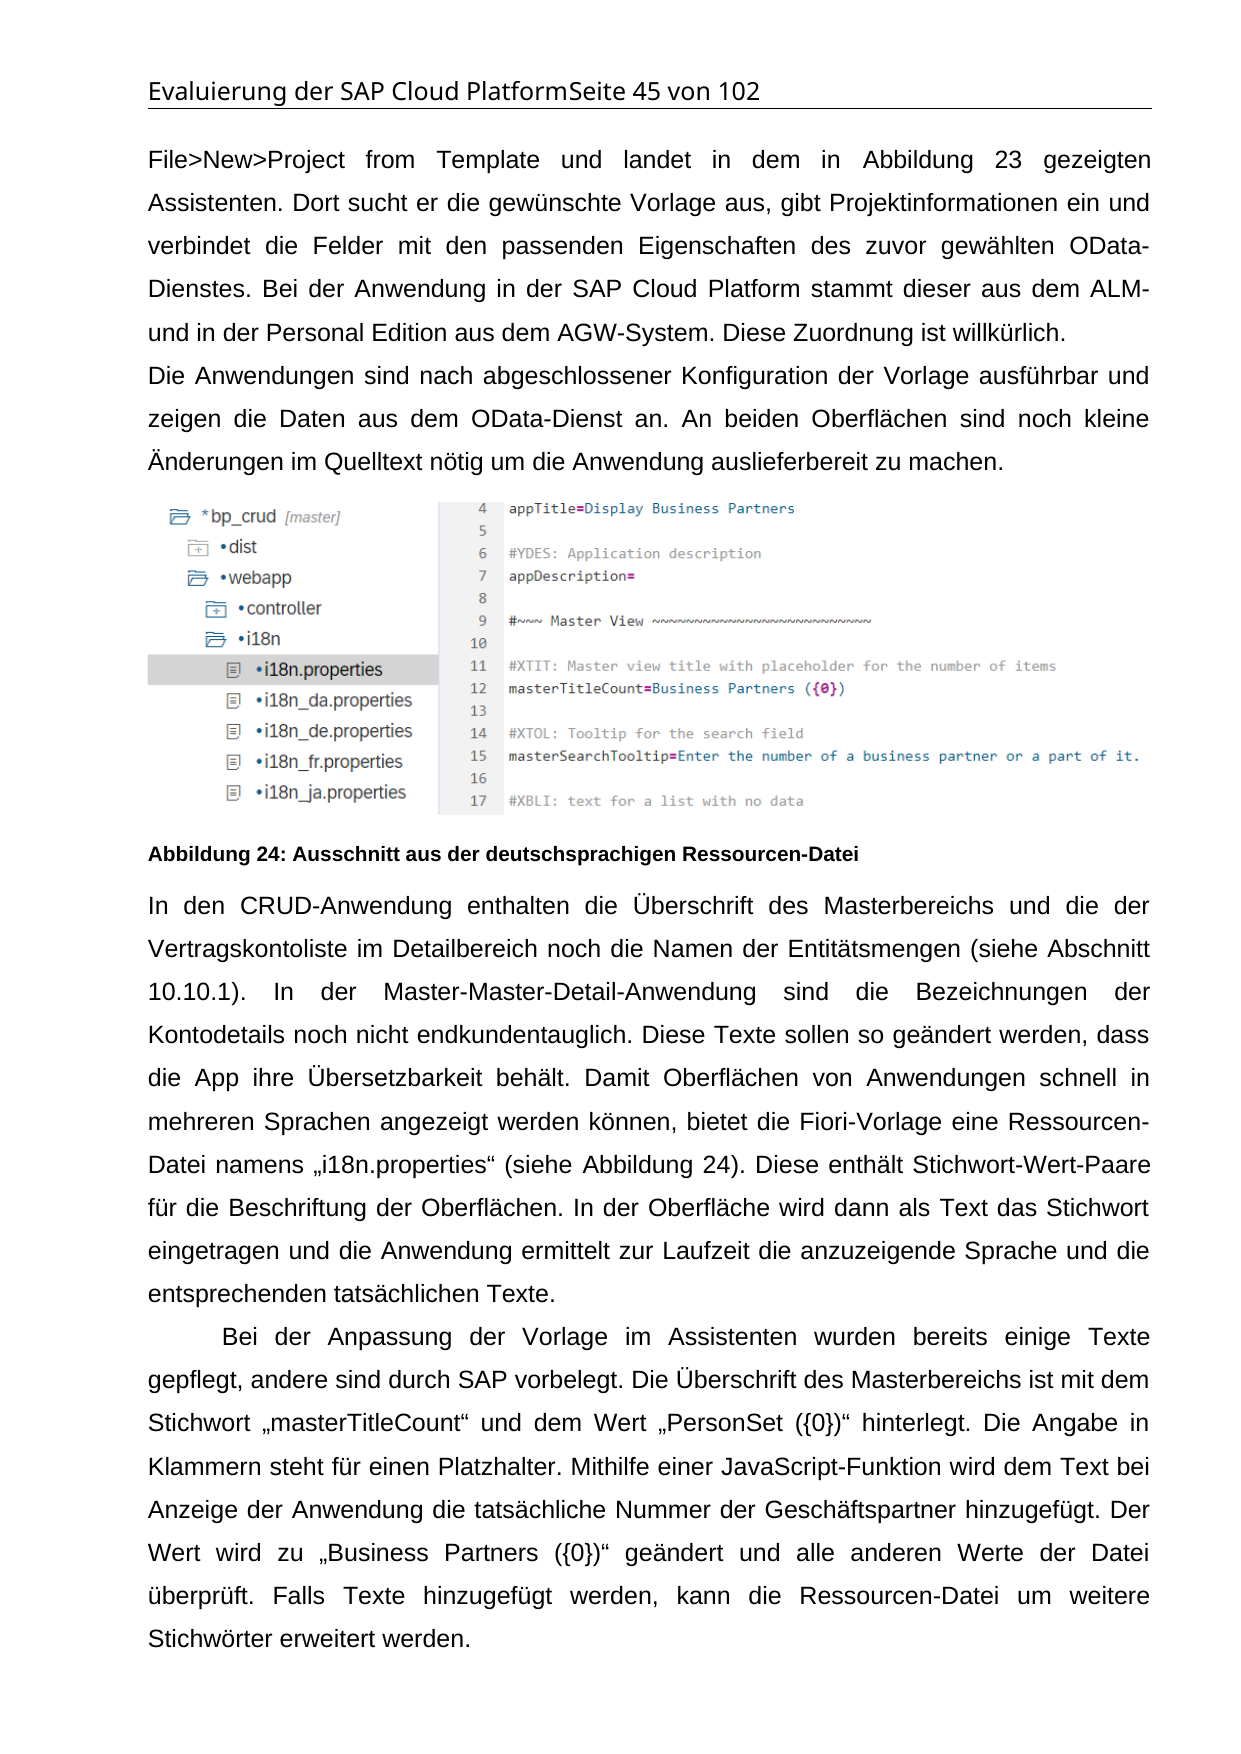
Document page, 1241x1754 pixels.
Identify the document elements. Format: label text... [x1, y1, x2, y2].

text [148, 145, 1152, 346]
text Abbildung 24: Ausschnitt aus der deutschsprachigen Ressourcen-Datei [148, 815, 1152, 866]
text In den CRUD-Anwendung enthalten die Überschrift des Masterbereichs und die der Vertragskontoliste im Detailbereich noch die Namen der Entitätsmengen (siehe Abschnitt 10.10.1). In der Master-Master-Detail-Anwendung sind die Bezeichnungen der Kontodetails noch nicht endkundentauglich. Diese Texte sollen so geändert werden, dass die App ihre Übersetzbarkeit behält. Damit Oberflächen von Anwendungen schnell in mehreren Sprachen angezeigt werden können, bietet die Fiori-Vorlage eine Ressourcen-Datei namens „i18n.properties“ (siehe Abbildung 24). Diese enthält Stichwort-Wert-Paare für die Beschriftung der Oberflächen. In der Oberfläche wird dann als Text das Stichwort eingetragen und die Anwendung ermittelt zur Laufzeit die anzuzeigende Sprache und die entsprechenden tatsächlichen Texte. [148, 891, 1152, 1308]
text Bei der Anpassung der Vorlage im Assistenten wurden bereits einige Texte gepflegt, andere sind durch SAP vorbelegt. Die Überschrift des Masterbereichs ist mit dem Stichwort „masterTitleCount“ und dem Wert „PersonSet ({0})“ hinterlegt. Die Angabe in Klammern steht für einen Platzhalter. Mithilfe einer JavaScript-Funktion wird dem Text bei Anzeige der Anwendung die tatsächliche Nummer der Geschäftspartner hinzugefügt. Der Wert wird zu „Business Partners ({0})“ geändert und alle anderen Werte der Datei überprüft. Falls Texte hinzugefügt werden, kann die Ressourcen-Datei um weitere Stichwörter erweitert werden. [148, 1322, 1152, 1653]
picture [147, 502, 1152, 815]
text Die Anwendungen sind nach abgeschlossener Konfiguration der Vorlage ausführbar und zeigen die Daten aus dem OData-Dienst an. An beiden Oberflächen sind noch kleine Änderungen im Quelltext nötig um die Anwendung auslieferbereit zu machen. [148, 361, 1152, 476]
